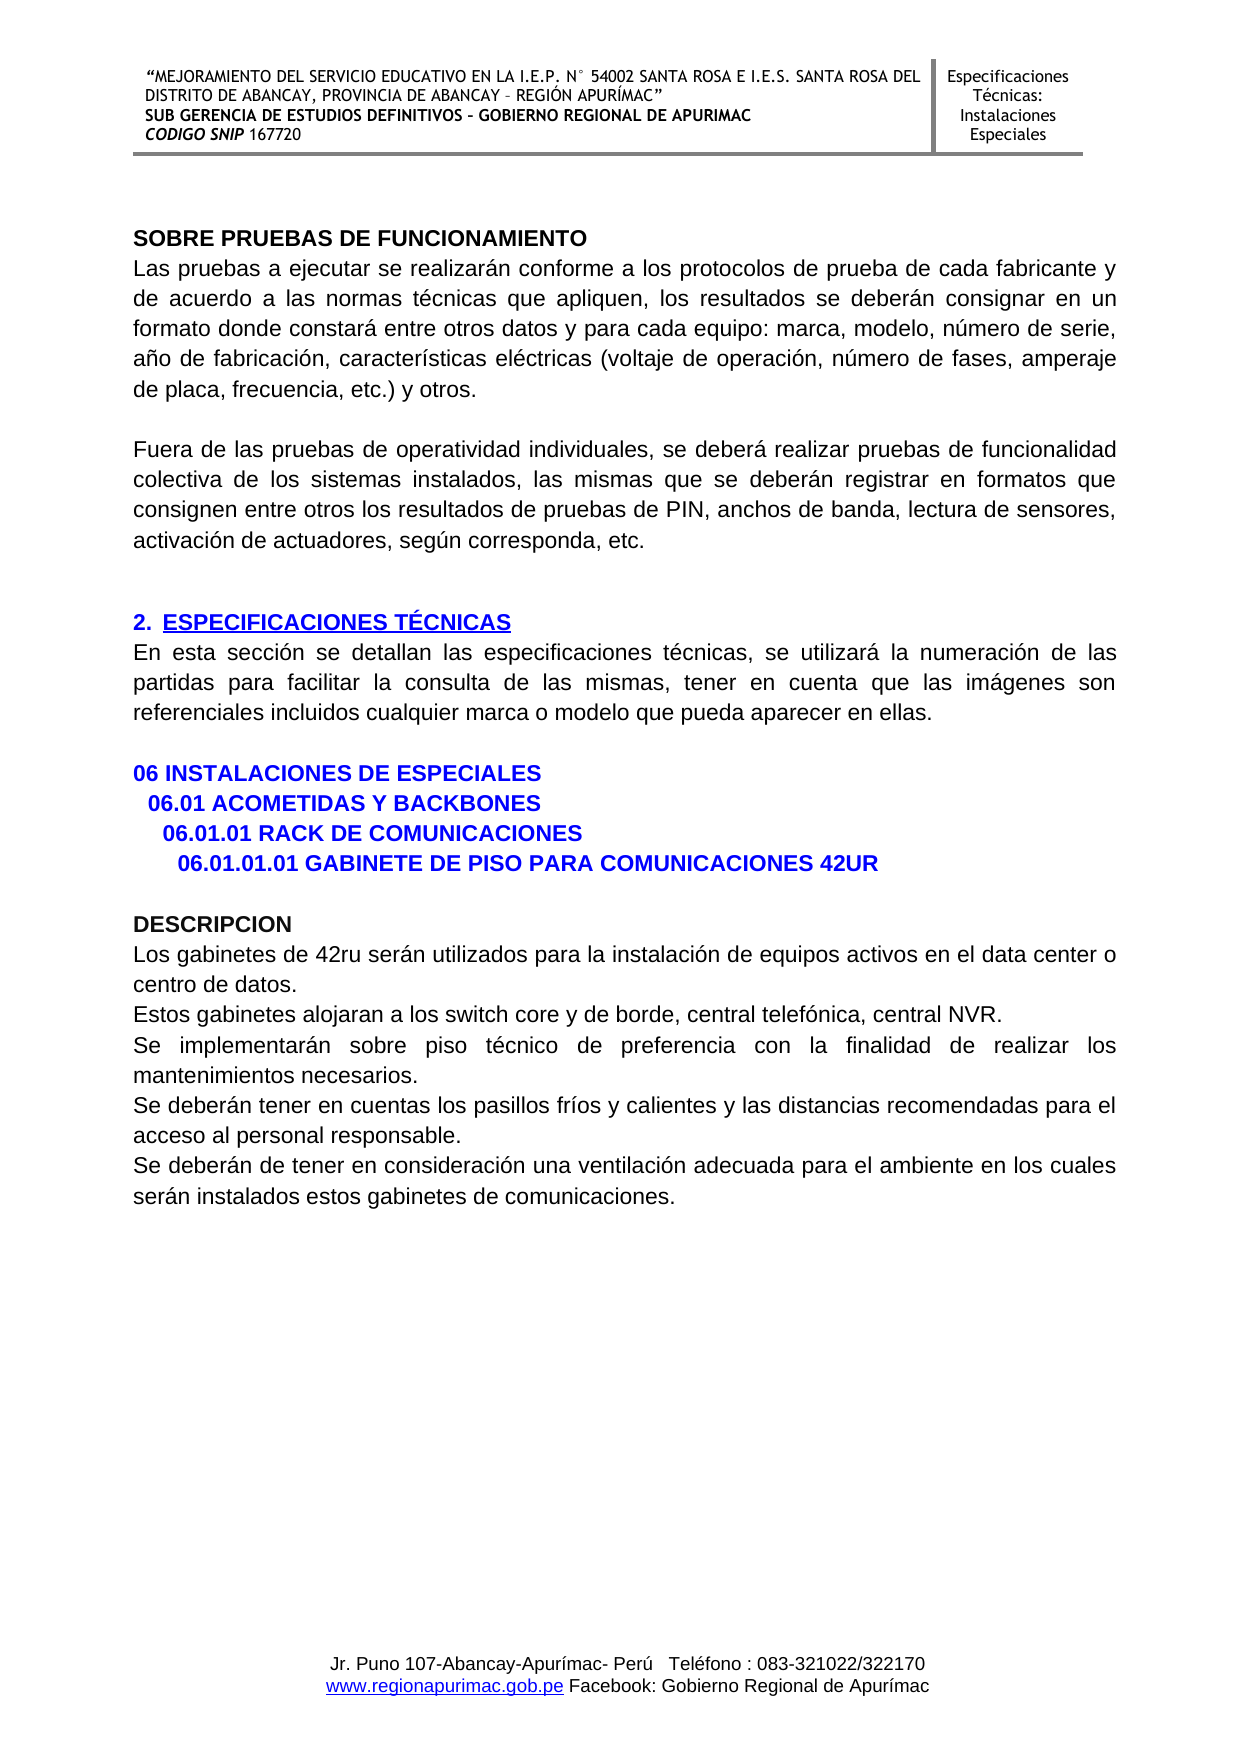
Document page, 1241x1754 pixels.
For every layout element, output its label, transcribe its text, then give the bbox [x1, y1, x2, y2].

text SOBRE PRUEBAS DE FUNCIONAMIENTO [133, 224, 1122, 251]
list 06 INSTALACIONES DE ESPECIALES [133, 760, 1117, 786]
text En esta sección se detallan las especificaciones técnicas, se utilizará la numeración de las partidas para facilitar la consulta de las mismas, tener en cuenta que las imágenes son referenciales incluidos cualquier marca o modelo que pueda aparecer en ellas. [133, 639, 1117, 726]
text DESCRIPCION [133, 911, 1117, 937]
text Se deberán de tener en consideración una ventilación adecuada para el ambiente en los cuales serán instalados estos gabinetes de comunicaciones. [133, 1152, 1117, 1209]
text Estos gabinetes alojaran a los switch core y de borde, central telefónica, central NVR. [133, 1001, 1117, 1028]
text Los gabinetes de 42ru serán utilizados para la instalación de equipos activos en el data center o centro de datos. [133, 941, 1117, 998]
list 06.01.01 RACK DE COMUNICACIONES [162, 820, 1117, 847]
text Fuera de las pruebas de operatividad individuales, se deberá realizar pruebas de funcionalidad colectiva de los sistemas instalados, las mismas que se deberán registrar en formatos que consignen entre otros los resultados de pruebas de PIN, anchos de banda, lectura de sensores, activación de actuadores, según corresponda, etc. [133, 436, 1117, 553]
text Las pruebas a ejecutar se realizarán conforme a los protocolos de prueba de cada fabricante y de acuerdo a las normas técnicas que apliquen, los resultados se deberán consignar en un formato donde constará entre otros datos y para cada equipo: marca, modelo, número de serie, año de fabricación, características eléctricas (voltaje de operación, número de fases, amperaje de placa, frecuencia, etc.) y otros. [133, 255, 1117, 402]
list 06.01 ACOMETIDAS Y BACKBONES [148, 790, 1117, 816]
text Se deberán tener en cuentas los pasillos fríos y calientes y las distancias recomendadas para el acceso al personal responsable. [133, 1092, 1117, 1149]
text Se implementarán sobre piso técnico de preferencia con la finalidad de realizar los mantenimientos necesarios. [133, 1032, 1117, 1088]
list 06.01.01.01 GABINETE DE PISO PARA COMUNICACIONES 42UR [177, 850, 1117, 877]
list ESPECIFICACIONES TÉCNICAS [133, 609, 1117, 635]
